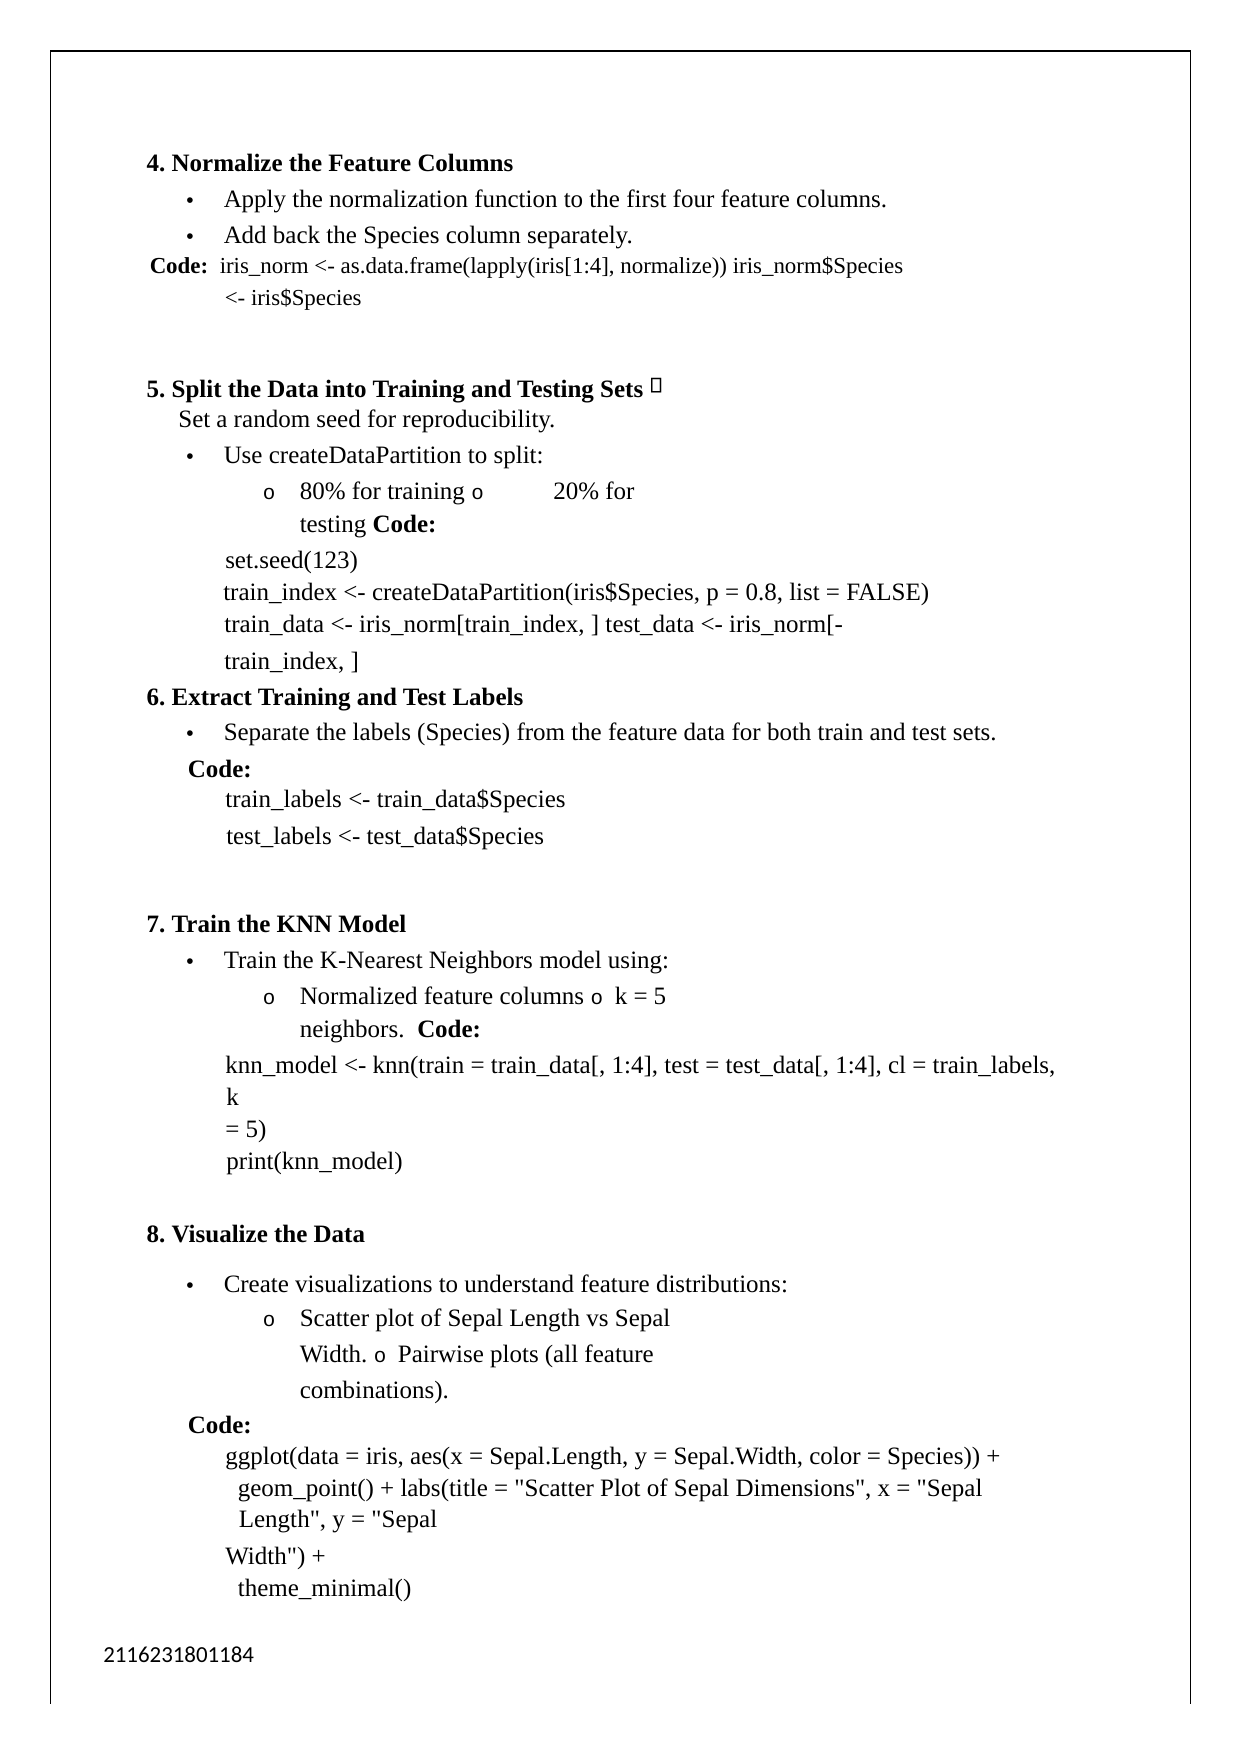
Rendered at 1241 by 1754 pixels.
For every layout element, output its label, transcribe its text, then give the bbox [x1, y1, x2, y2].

list Use createDataPartition to split: [186, 440, 1073, 468]
list Visualize the Data [146, 1219, 683, 1247]
picture [650, 369, 677, 398]
text ggplot(data = iris, aes(x = Sepal.Length, y = Sepal.Width, color = Species)) + [225, 1441, 1073, 1469]
list Separate the labels (Species) from the feature data for both train and test sets. [186, 717, 1073, 746]
text set.seed(123) [225, 545, 1073, 574]
list Normalized feature columns o k = 5 neighbors. Code: [263, 981, 688, 1042]
text Width") + theme_minimal() [225, 1541, 504, 1601]
text knn_model <- knn(train = train_data[, 1:4], test = test_data[, 1:4], cl = train_labels, k [225, 1050, 1073, 1111]
text Code: [188, 1410, 683, 1439]
text geom_point() + labs(title = "Scatter Plot of Sepal Dimensions", x = "Sepal Length", y = "Sepal [238, 1473, 1073, 1533]
list Apply the normalization function to the first four feature columns. [186, 184, 1073, 213]
text train_index, ] [224, 646, 1073, 674]
list 80% for training o 20% for testing Code: [263, 476, 688, 538]
text Code: [188, 754, 683, 783]
list Add back the Species column separately. [186, 220, 1073, 249]
text Code: iris_norm <- as.data.frame(lapply(iris[1:4], normalize)) iris_norm$Species <- iris$Species [149, 252, 905, 311]
text test_labels <- test_data$Species [226, 821, 1073, 850]
list Normalize the Feature Columns [146, 148, 683, 177]
list Train the KNN Model [146, 909, 683, 938]
text = 5) print(knn_model) [225, 1114, 448, 1174]
list Split the Data into Training and Testing Sets Set a random seed for reproducibility. [146, 370, 683, 433]
list Scatter plot of Sepal Length vs Sepal Width. o Pairwise plots (all feature combinations). [263, 1303, 688, 1403]
list Create visualizations to understand feature distributions: [186, 1269, 1073, 1298]
list Train the K-Nearest Neighbors model using: [186, 945, 1073, 973]
text train_labels <- train_data$Species [225, 784, 1073, 813]
list Extract Training and Test Labels [146, 682, 683, 711]
text train_data <- iris_norm[train_index, ] test_data <- iris_norm[- [224, 609, 1073, 638]
text train_index <- createDataPartition(iris$Species, p = 0.8, list = FALSE) [223, 577, 1073, 606]
